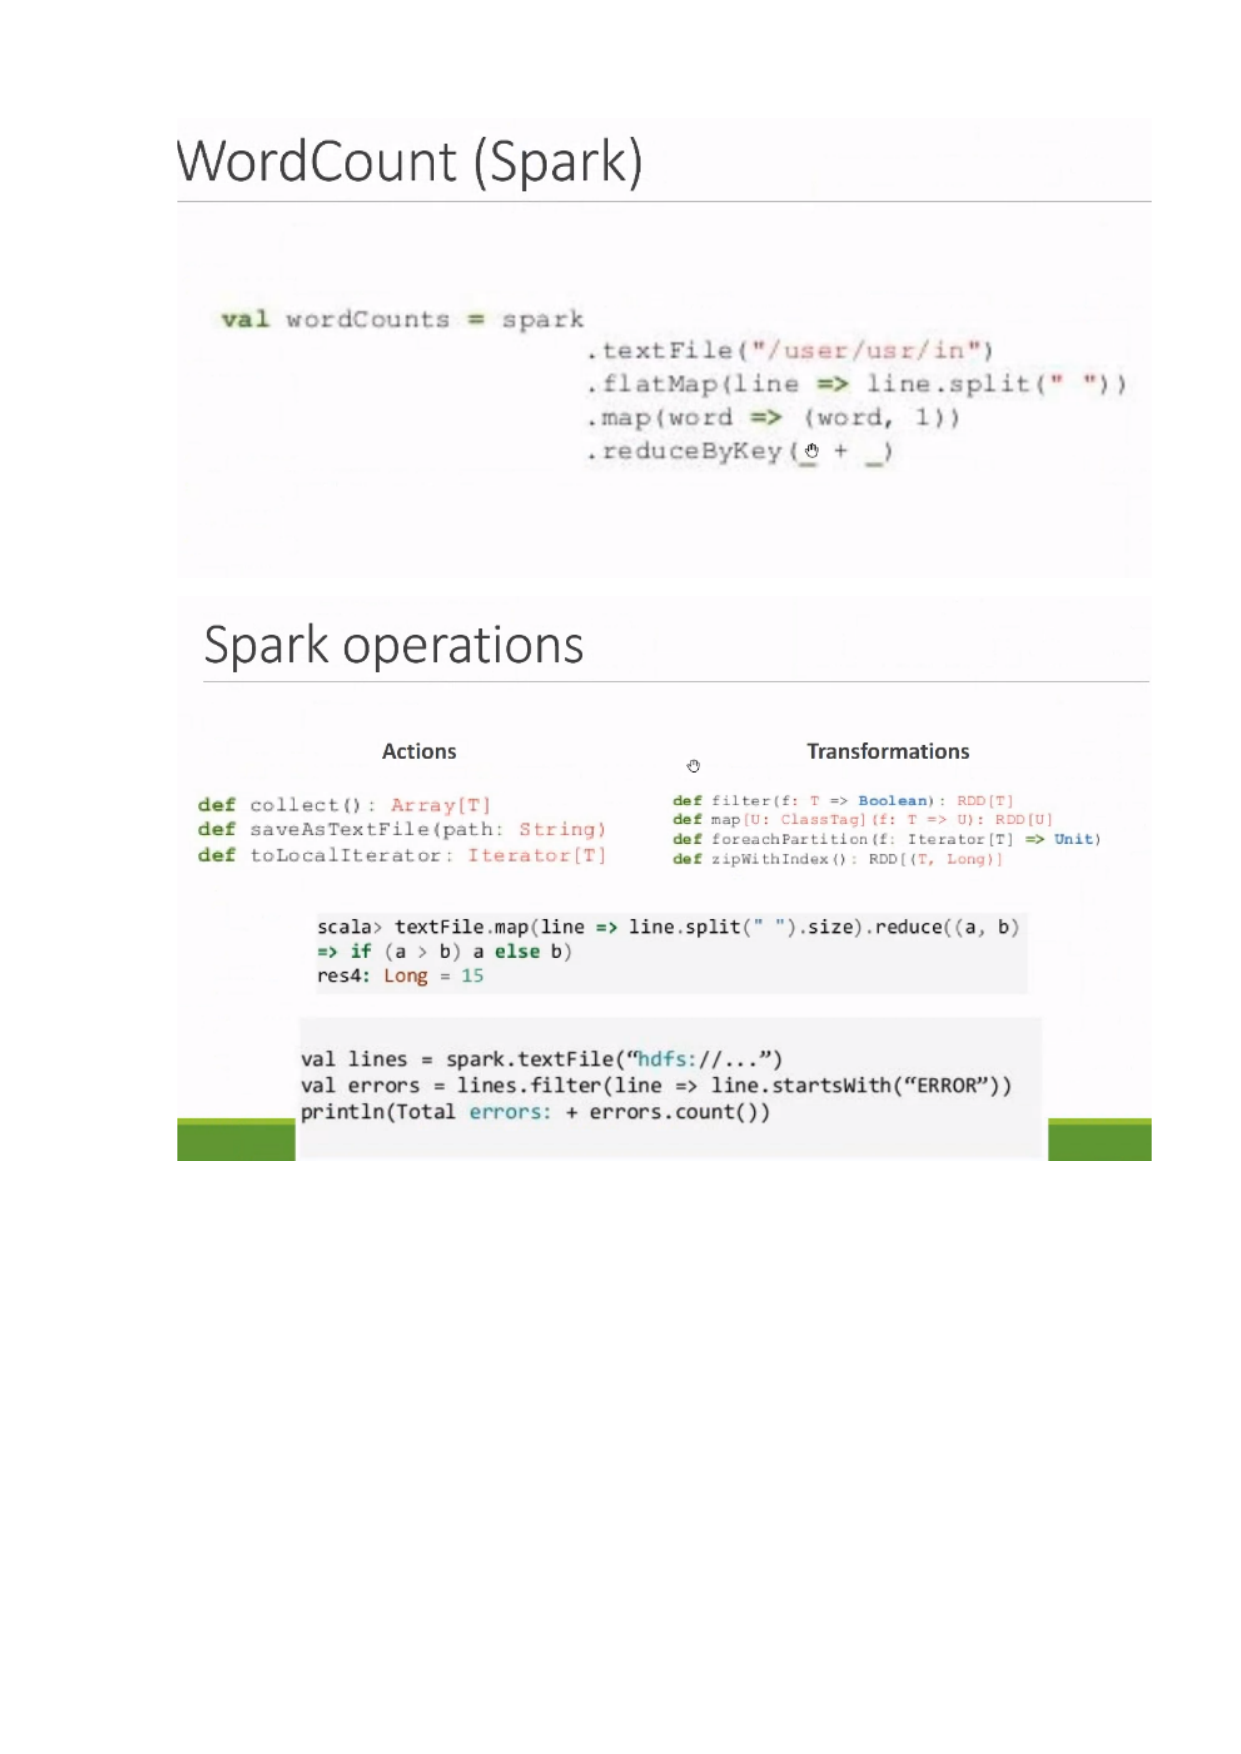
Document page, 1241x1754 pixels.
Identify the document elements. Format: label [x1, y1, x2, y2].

picture [177, 596, 1152, 1161]
picture [177, 118, 1152, 578]
